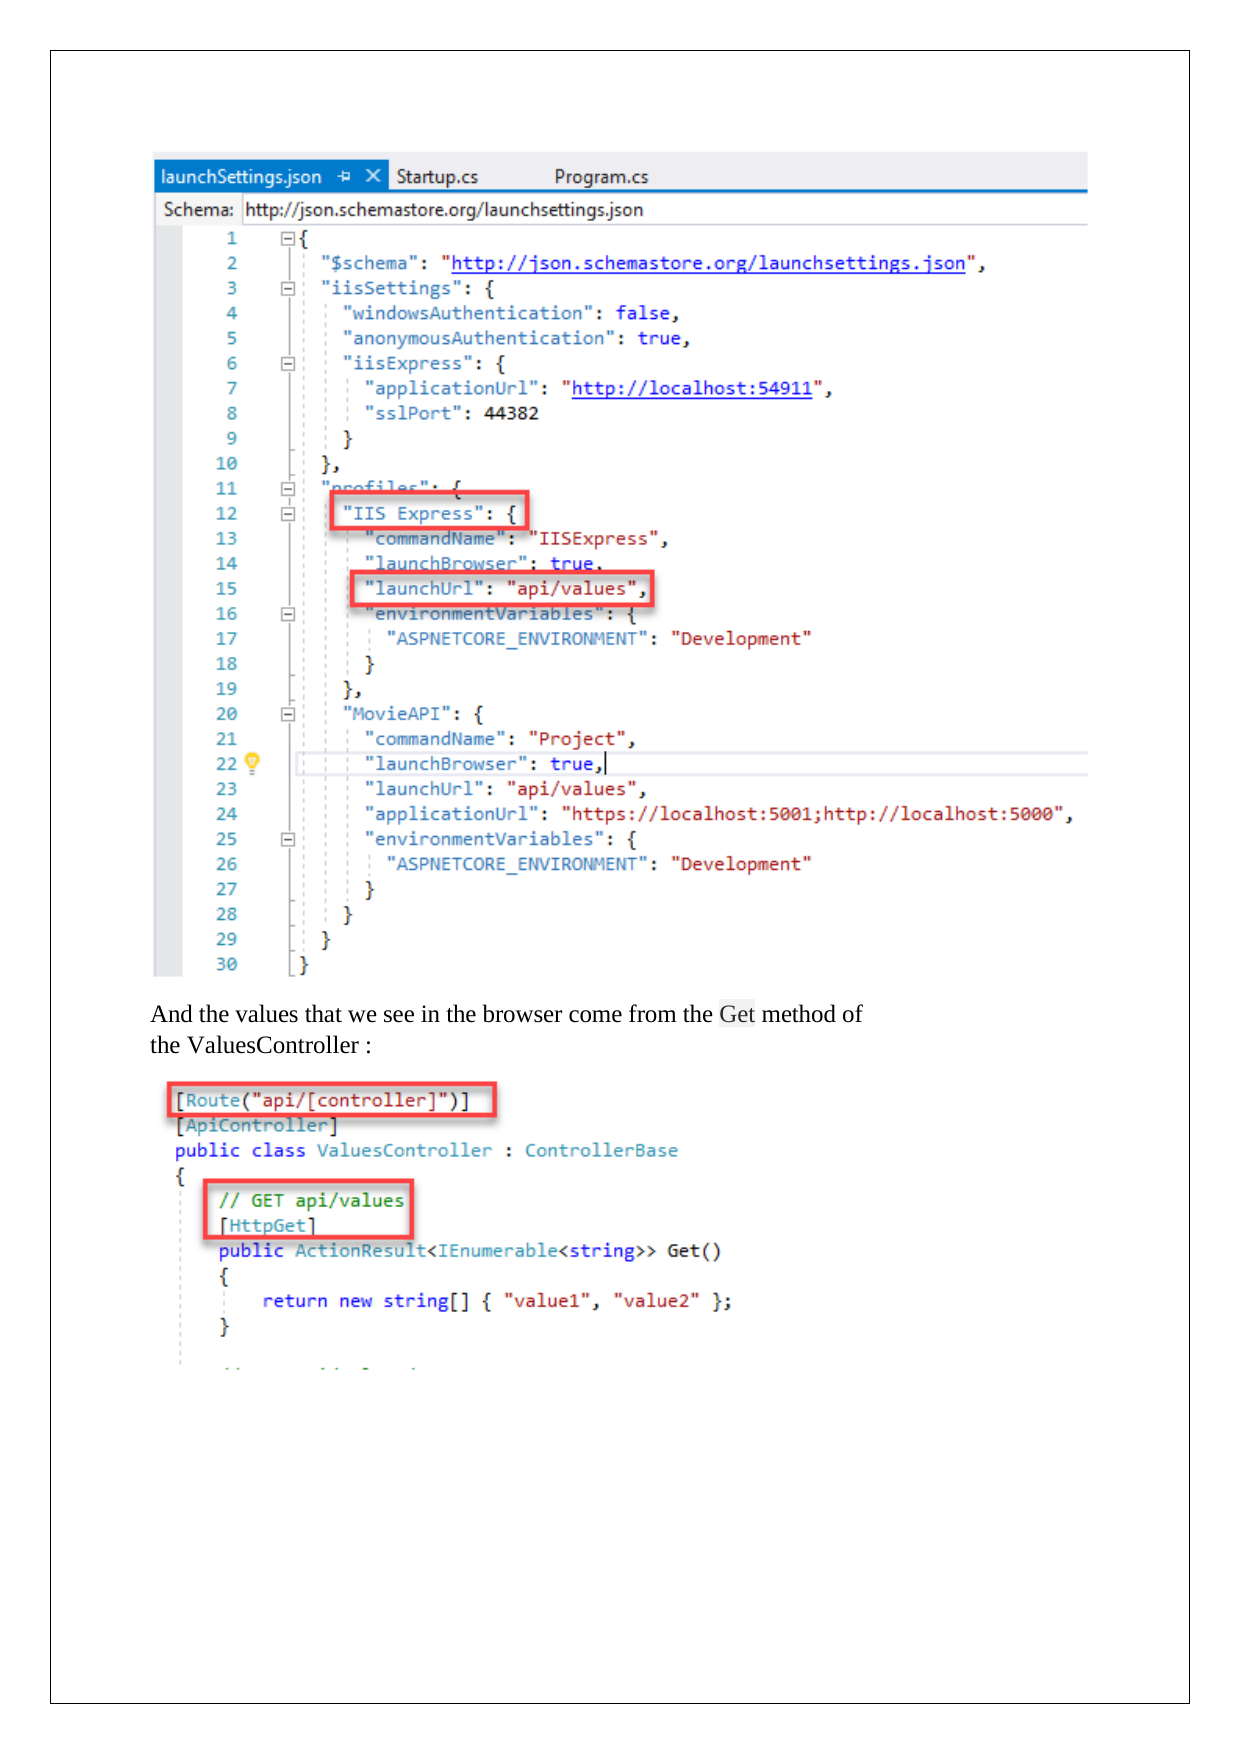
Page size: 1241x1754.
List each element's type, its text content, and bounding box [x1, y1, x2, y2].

text And the values that we see in the browser come from the Get method of the ValuesController : [150, 999, 1090, 1058]
picture [150, 150, 1091, 980]
picture [150, 1077, 757, 1373]
